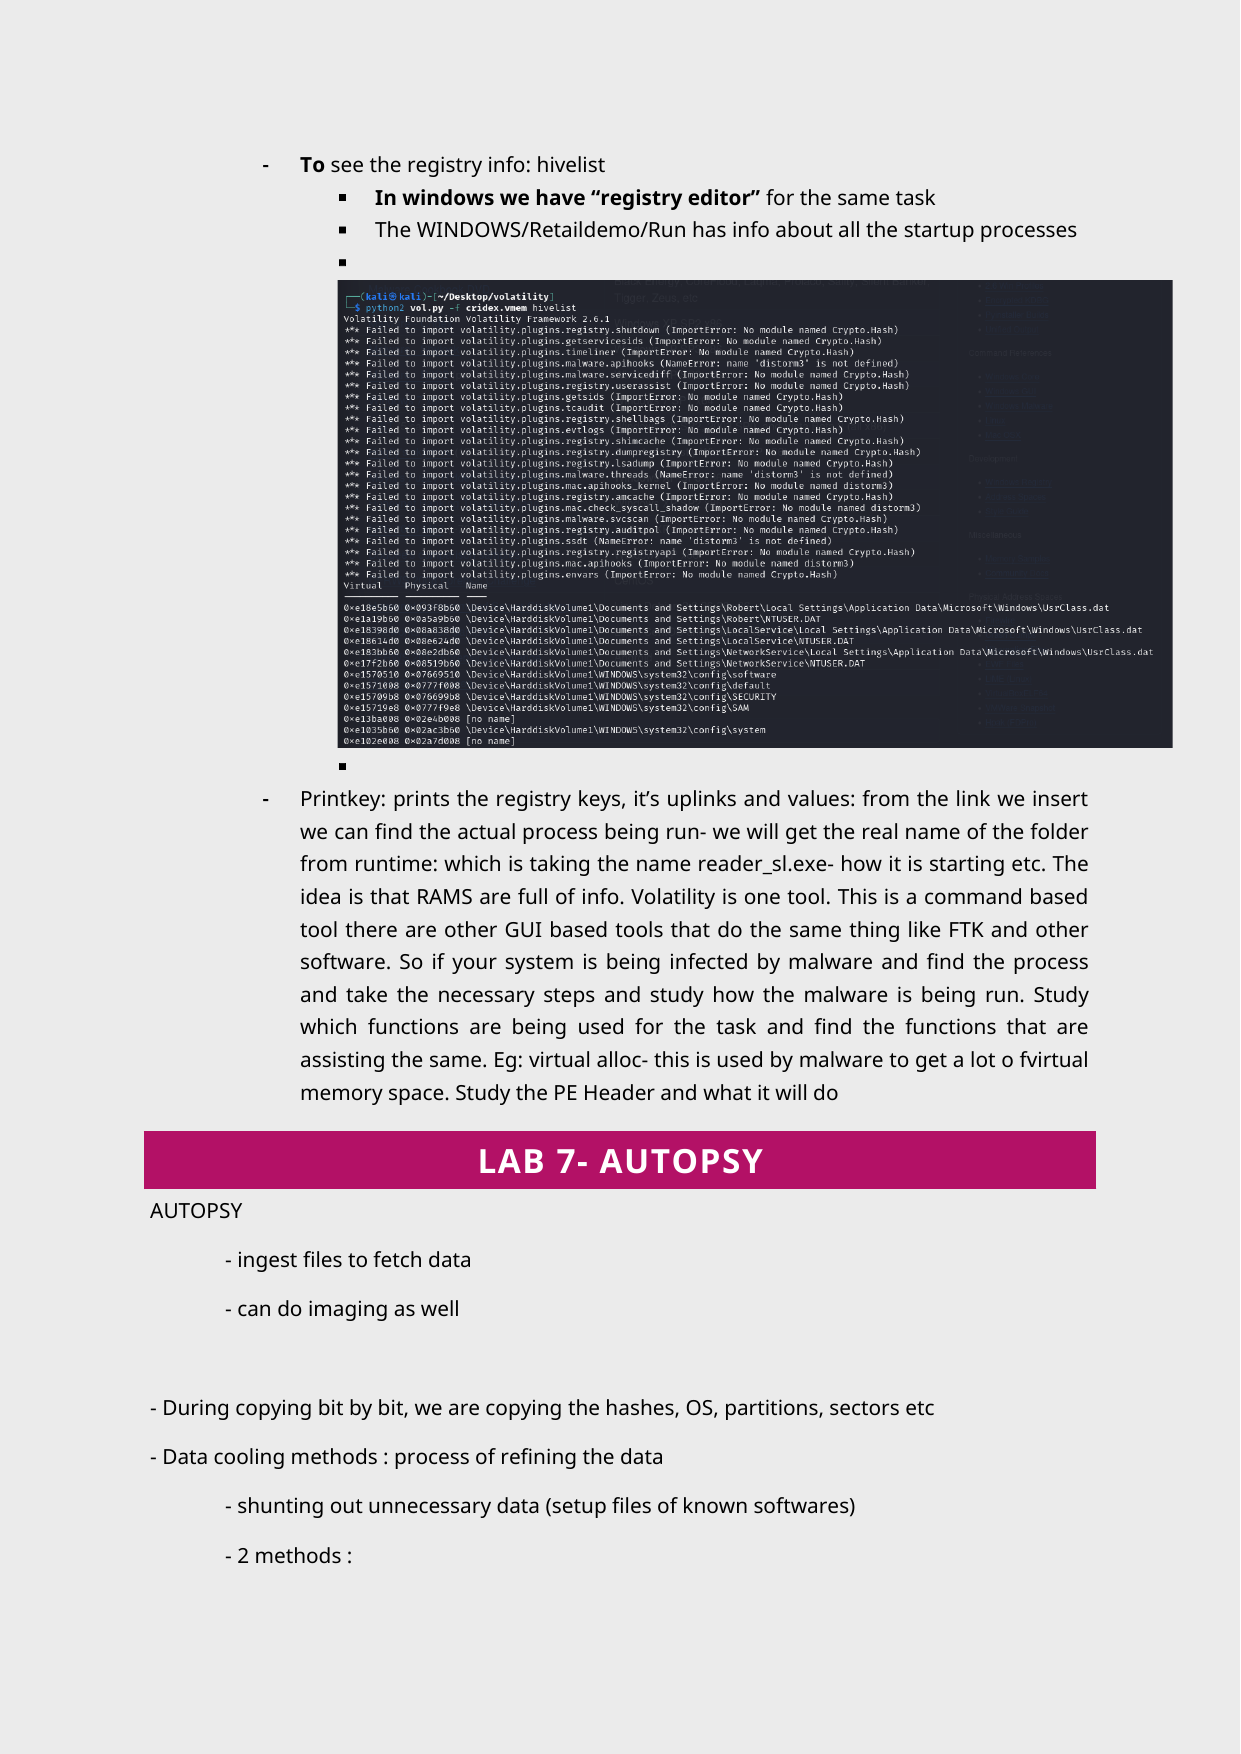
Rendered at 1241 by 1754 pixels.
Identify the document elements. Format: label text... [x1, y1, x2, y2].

subtitle LAB 7- autopsy [150, 1138, 1090, 1183]
text - ingest files to fetch data [150, 1245, 1090, 1273]
list To see the registry info: hivelist [262, 150, 1090, 178]
text - Data cooling methods : process of refining the data [150, 1442, 1090, 1471]
text - shunting out unnecessary data (setup files of known softwares) [150, 1491, 1090, 1520]
list The WINDOWS/Retaildemo/Run has info about all the startup processes [337, 215, 1090, 244]
list In windows we have “registry editor” for the same task [337, 183, 1090, 211]
text - can do imaging as well [150, 1294, 1090, 1323]
text - During copying bit by bit, we are copying the hashes, OS, partitions, sectors etc [150, 1393, 1090, 1421]
text AUTOPSY [150, 1196, 1090, 1224]
text - 2 methods : [150, 1541, 1090, 1569]
list Printkey: prints the registry keys, it’s uplinks and values: from the link we insert we can find the actual process being run- we will get the real name of the folder from runtime: which is taking the name reader_sl.exe- how it is starting etc. The idea is that RAMS are full of info. Volatility is one tool. This is a command based tool there are other GUI based tools that do the same thing like FTK and other software. So if your system is being infected by malware and find the process and take the necessary steps and study how the malware is being run. Study which functions are being used for the task and find the functions that are assisting the same. Eg: virtual alloc- this is used by malware to get a lot o fvirtual memory space. Study the PE Header and what it will do [262, 784, 1090, 1106]
picture [337, 280, 1173, 748]
